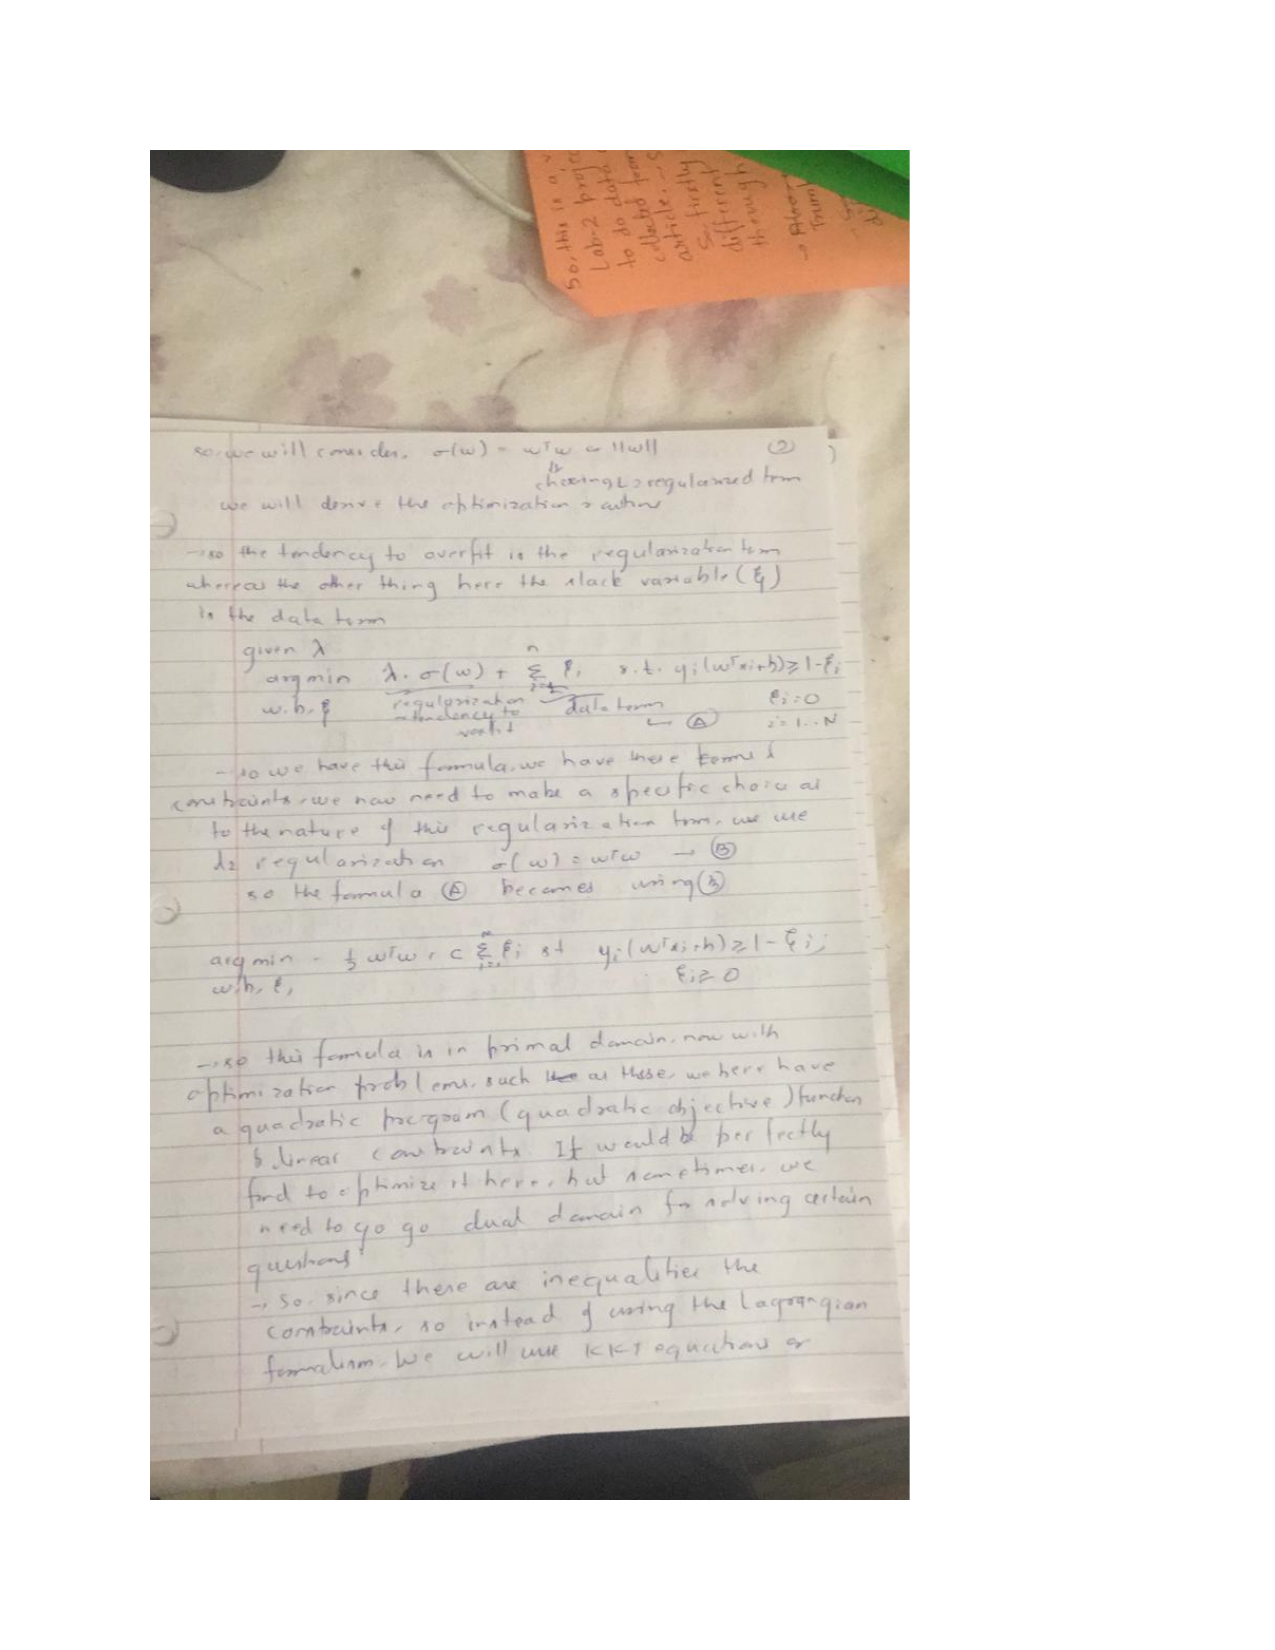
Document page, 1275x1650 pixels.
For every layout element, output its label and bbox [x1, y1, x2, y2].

picture [150, 150, 910, 1500]
